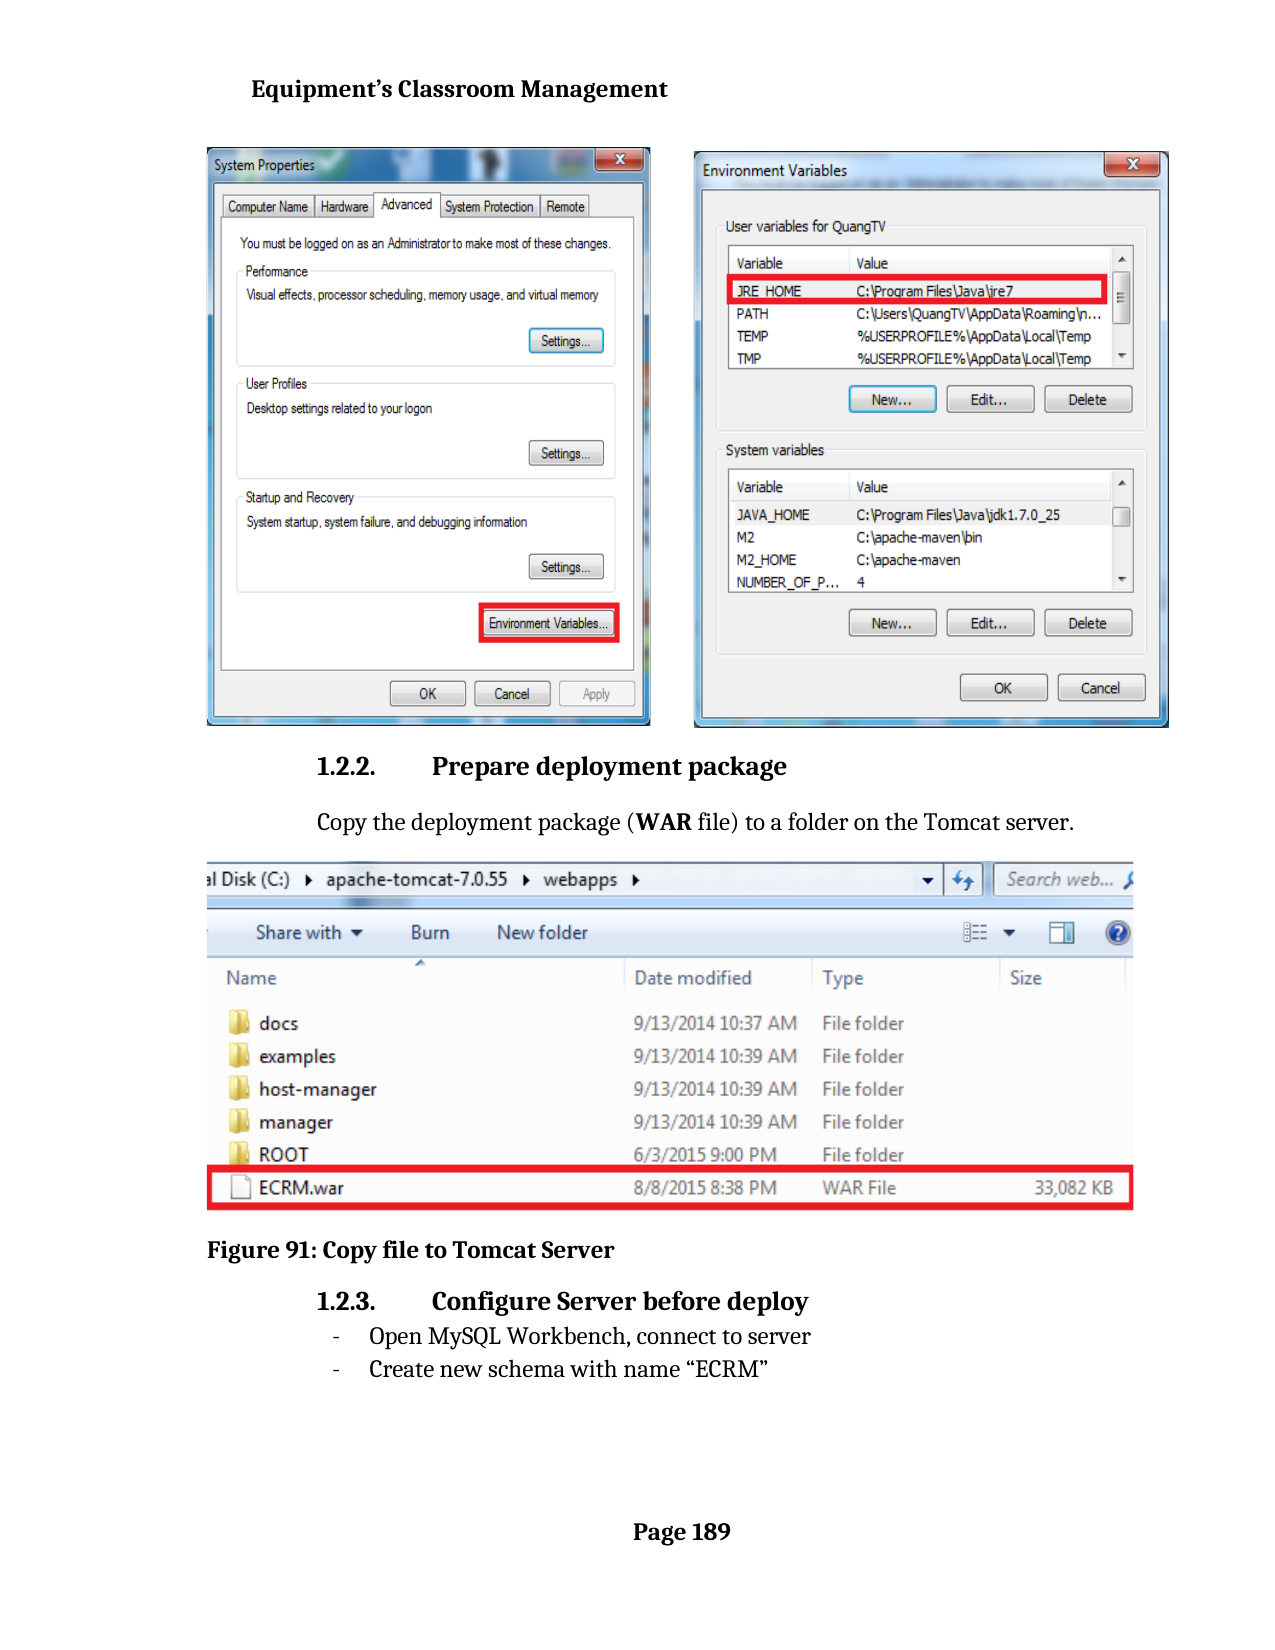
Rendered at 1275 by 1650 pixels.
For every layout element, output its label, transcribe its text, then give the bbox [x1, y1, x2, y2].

text Copy the deployment package (WAR file) to a folder on the Tomcat server. [317, 807, 1157, 836]
picture [206, 147, 651, 726]
list Configure Server before deploy [317, 1286, 1157, 1317]
picture [206, 861, 1134, 1212]
list Create new schema with name “ECRM” [332, 1355, 1157, 1383]
list Prepare deployment package [317, 751, 1157, 782]
picture [693, 151, 1169, 728]
list Open MySQL Workbench, connect to server [332, 1322, 1157, 1351]
